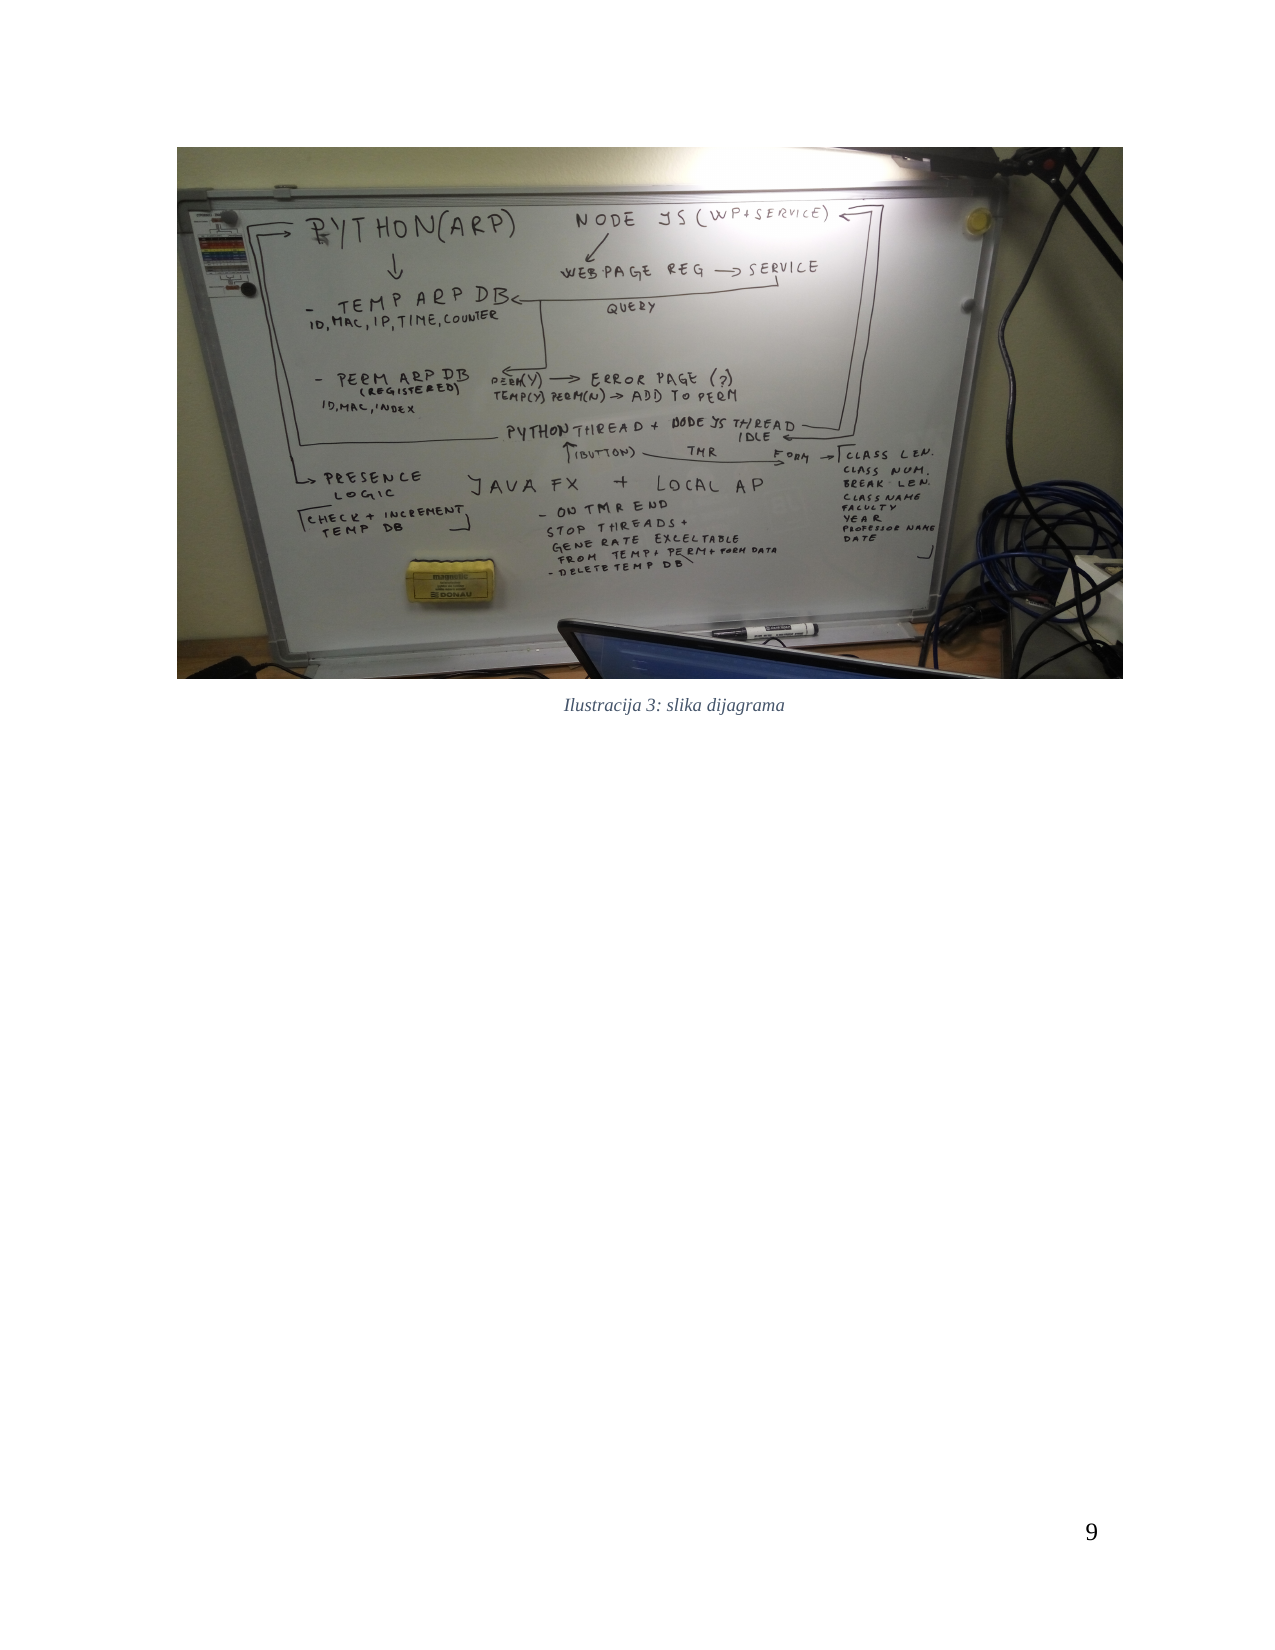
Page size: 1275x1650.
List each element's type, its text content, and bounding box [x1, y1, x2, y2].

picture [177, 147, 1123, 679]
